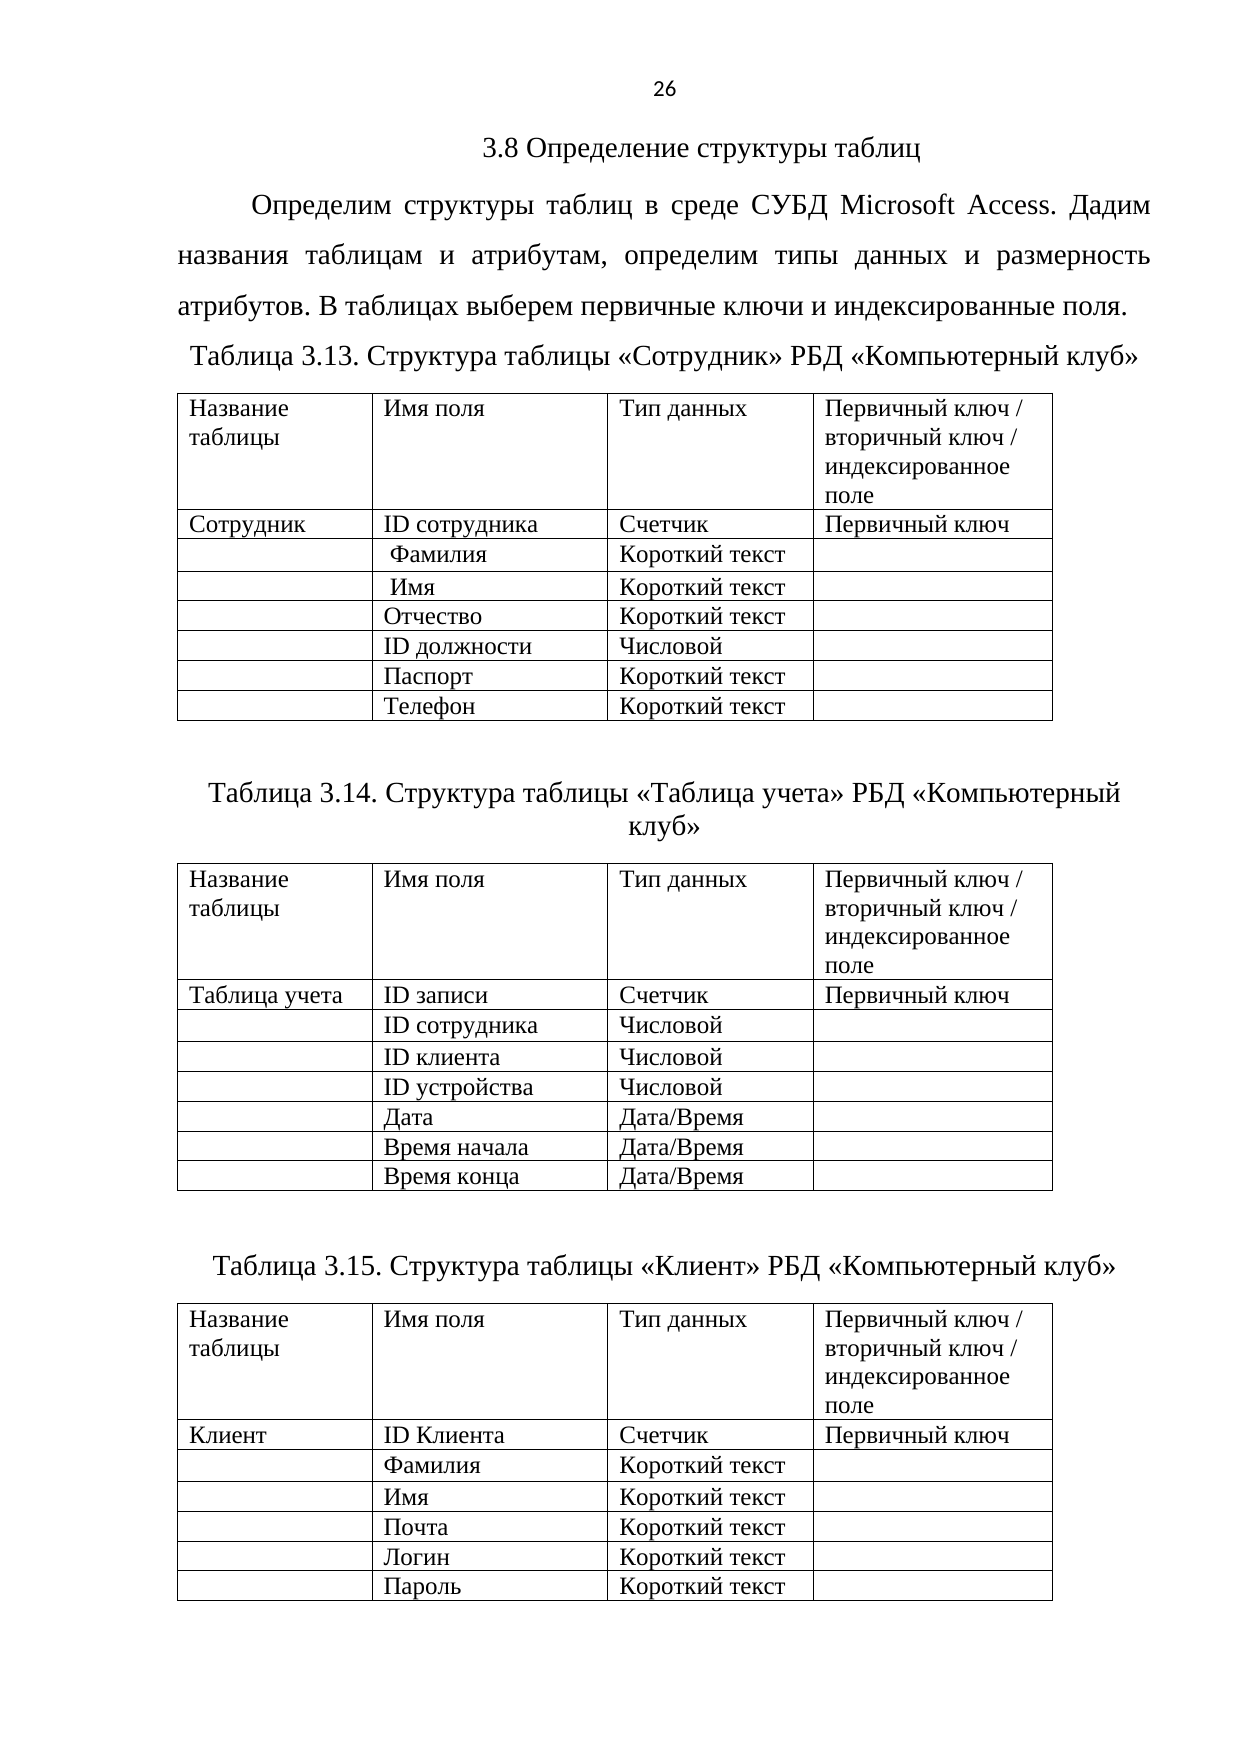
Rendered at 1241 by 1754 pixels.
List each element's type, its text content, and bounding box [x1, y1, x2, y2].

table_cell Короткий текст [608, 661, 813, 690]
table_cell [178, 1542, 372, 1570]
table_cell Короткий текст [608, 691, 813, 719]
table_cell Пароль [373, 1571, 607, 1600]
table_cell Дата/Время [608, 1132, 813, 1160]
table_cell [814, 1482, 1052, 1511]
table_cell [814, 1542, 1052, 1570]
text Таблица 3.14. Структура таблицы «Таблица учета» РБД «Компьютерный клуб» [177, 775, 1152, 842]
table_cell Короткий текст [608, 1450, 813, 1481]
table_cell [178, 1482, 372, 1511]
table_cell Числовой [608, 631, 813, 660]
table_cell Счетчик [608, 1420, 813, 1449]
table_cell Дата/Время [608, 1161, 813, 1190]
table_cell ID клиента [373, 1042, 607, 1071]
table_cell [178, 1512, 372, 1541]
table_cell Короткий текст [608, 1542, 813, 1570]
table_cell [178, 691, 372, 719]
table_cell ID сотрудника [373, 1010, 607, 1041]
table_cell Таблица учета [178, 980, 372, 1009]
table_cell Паспорт [373, 661, 607, 690]
text 3.8 Определение структуры таблиц [177, 130, 1152, 163]
table_cell [178, 1132, 372, 1160]
table_cell Телефон [373, 691, 607, 719]
table_cell [814, 1571, 1052, 1600]
table_header Первичный ключ / вторичный ключ / индексированное поле [814, 394, 1052, 508]
table_cell [814, 1042, 1052, 1071]
table_cell [814, 661, 1052, 690]
table_cell [178, 1450, 372, 1481]
table_cell ID записи [373, 980, 607, 1009]
table_header Имя поля [373, 864, 607, 979]
table_cell Короткий текст [608, 1512, 813, 1541]
table_cell ID Клиента [373, 1420, 607, 1449]
table_header Тип данных [608, 1304, 813, 1419]
table_header Тип данных [608, 394, 813, 508]
table_cell Имя [373, 572, 607, 600]
table_cell Числовой [608, 1042, 813, 1071]
table_cell [178, 1072, 372, 1101]
table_cell ID должности [373, 631, 607, 660]
table_cell [178, 631, 372, 660]
table_cell Время конца [373, 1161, 607, 1190]
table_header Имя поля [373, 394, 607, 508]
table_header Название таблицы [178, 1304, 372, 1419]
text Определим структуры таблиц в среде СУБД Microsoft Access. Дадим названия таблицам и атрибутам, определим типы данных и размерность атрибутов. В таблицах выберем первичные ключи и индексированные поля. [177, 187, 1152, 321]
table_cell Числовой [608, 1072, 813, 1101]
table_cell Клиент [178, 1420, 372, 1449]
table_cell [178, 1102, 372, 1131]
table_cell Почта [373, 1512, 607, 1541]
table_cell [814, 1512, 1052, 1541]
table_cell Имя [373, 1482, 607, 1511]
table_cell Короткий текст [608, 1571, 813, 1600]
table_cell [178, 1161, 372, 1190]
table_cell [178, 601, 372, 630]
table_cell [814, 1010, 1052, 1041]
table_cell Время начала [373, 1132, 607, 1160]
table_header Первичный ключ / вторичный ключ / индексированное поле [814, 864, 1052, 979]
table_header Название таблицы [178, 864, 372, 979]
table_cell ID сотрудника [373, 510, 607, 538]
table_cell Числовой [608, 1010, 813, 1041]
table_cell Фамилия [373, 539, 607, 571]
table_header Название таблицы [178, 394, 372, 508]
table_cell [178, 1042, 372, 1071]
table_cell [814, 572, 1052, 600]
table_cell Логин [373, 1542, 607, 1570]
table_cell [814, 601, 1052, 630]
text Таблица 3.15. Структура таблицы «Клиент» РБД «Компьютерный клуб» [177, 1248, 1152, 1282]
table_cell Короткий текст [608, 572, 813, 600]
table_cell [814, 539, 1052, 571]
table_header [814, 1304, 1052, 1419]
table_cell Счетчик [608, 510, 813, 538]
table_cell [178, 539, 372, 571]
table_cell Первичный ключ [814, 1420, 1052, 1449]
table_cell [814, 1072, 1052, 1101]
table_cell Дата [373, 1102, 607, 1131]
table_header Тип данных [608, 864, 813, 979]
table_cell [178, 661, 372, 690]
table_header Имя поля [373, 1304, 607, 1419]
table_cell [178, 1571, 372, 1600]
table_cell [814, 1161, 1052, 1190]
table_cell Первичный ключ [814, 980, 1052, 1009]
table_cell Первичный ключ [814, 510, 1052, 538]
table_cell [814, 1132, 1052, 1160]
table_cell [178, 572, 372, 600]
table_cell Короткий текст [608, 1482, 813, 1511]
table_cell [814, 631, 1052, 660]
table_cell Сотрудник [178, 510, 372, 538]
table_cell Отчество [373, 601, 607, 630]
table_cell Счетчик [608, 980, 813, 1009]
table_cell Короткий текст [608, 601, 813, 630]
table_cell Фамилия [373, 1450, 607, 1481]
table_cell ID устройства [373, 1072, 607, 1101]
table_cell [814, 1450, 1052, 1481]
table_cell [814, 691, 1052, 719]
text Таблица 3.13. Структура таблицы «Сотрудник» РБД «Компьютерный клуб» [177, 338, 1152, 372]
table_cell Короткий текст [608, 539, 813, 571]
table_cell [178, 1010, 372, 1041]
table_cell Дата/Время [608, 1102, 813, 1131]
table_cell [814, 1102, 1052, 1131]
